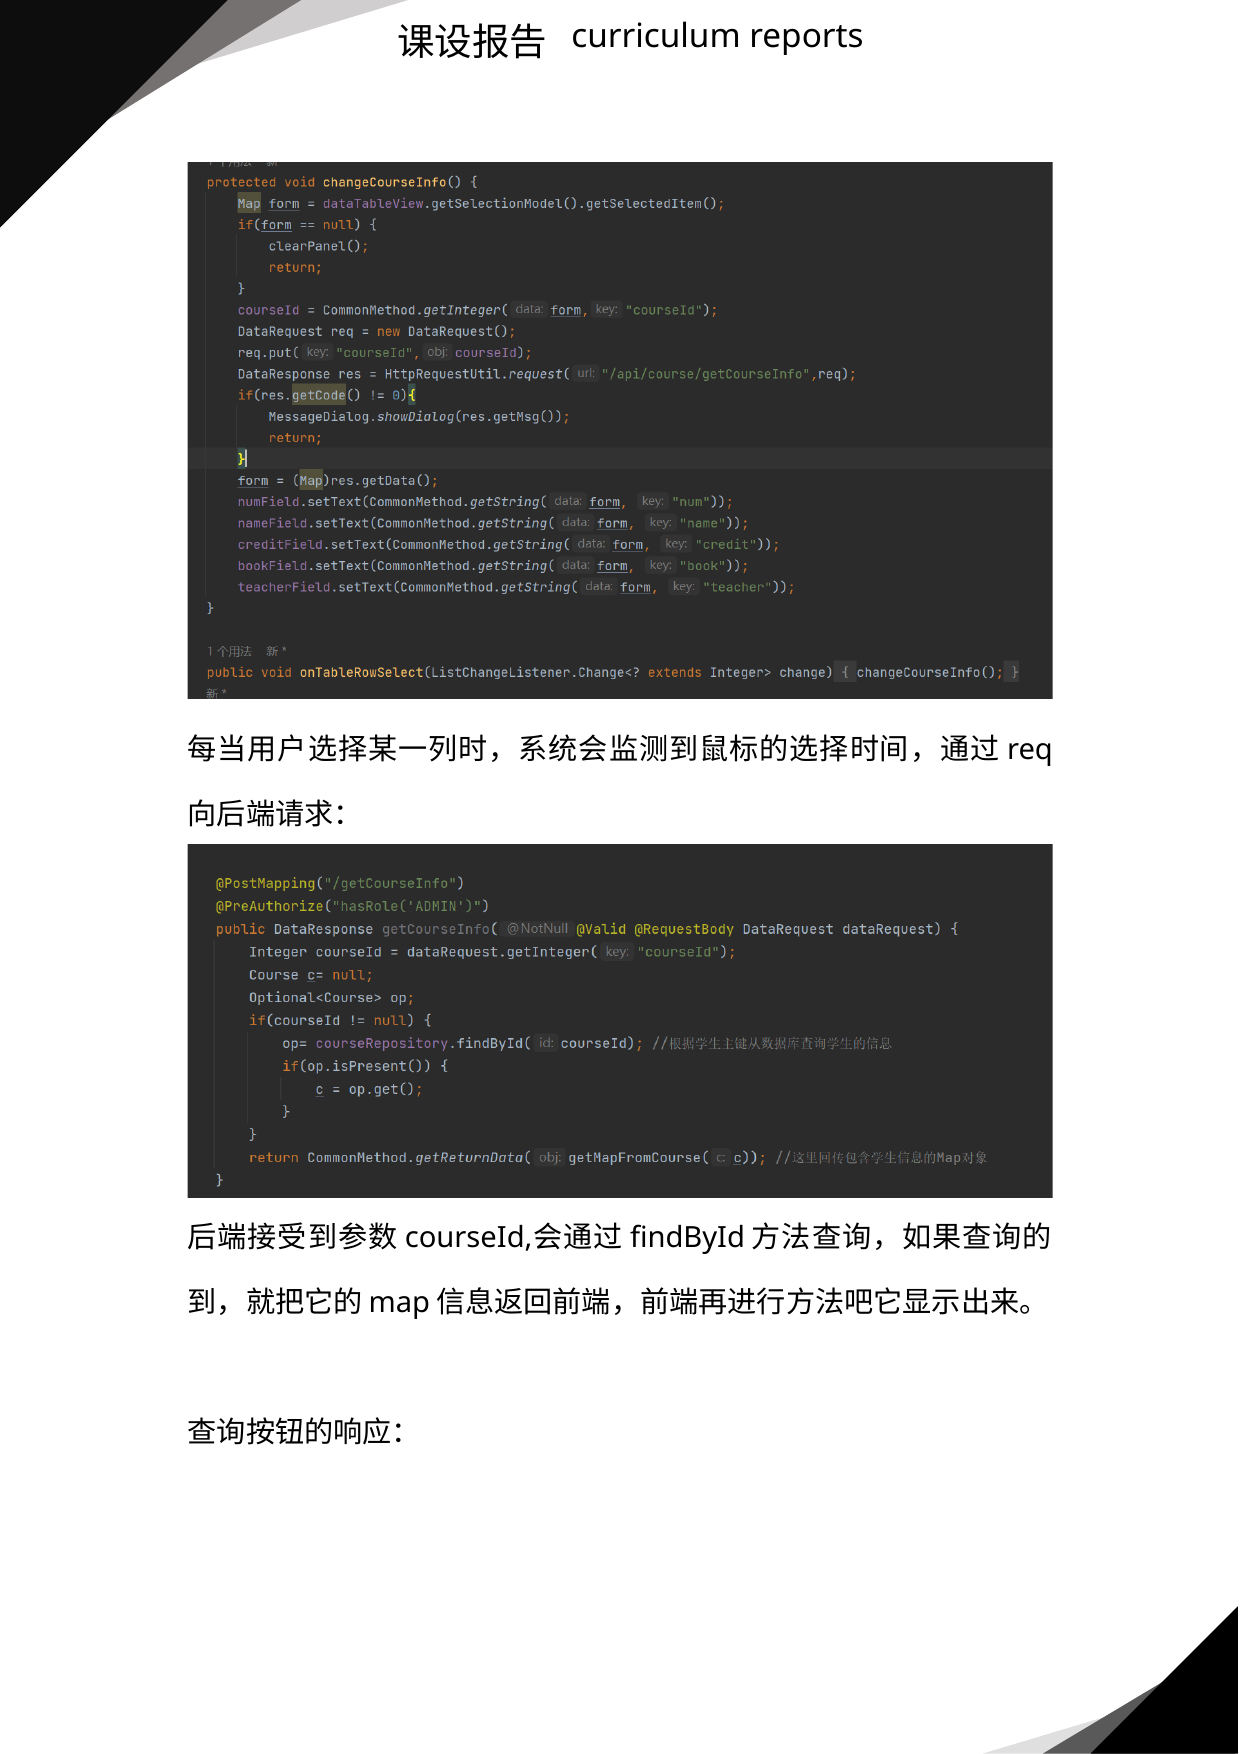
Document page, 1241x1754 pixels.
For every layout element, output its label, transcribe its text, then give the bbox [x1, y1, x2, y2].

text 每当用户选择某一列时，系统会监测到鼠标的选择时间，通过req向后端请求： [187, 714, 1053, 844]
text 查询按钮的响应： [187, 1397, 1053, 1462]
picture [187, 162, 1053, 699]
text 后端接受到参数courseId,会通过findById方法查询，如果查询的到，就把它的map信息返回前端，前端再进行方法吧它显示出来。 [187, 1202, 1053, 1332]
picture [187, 844, 1053, 1198]
